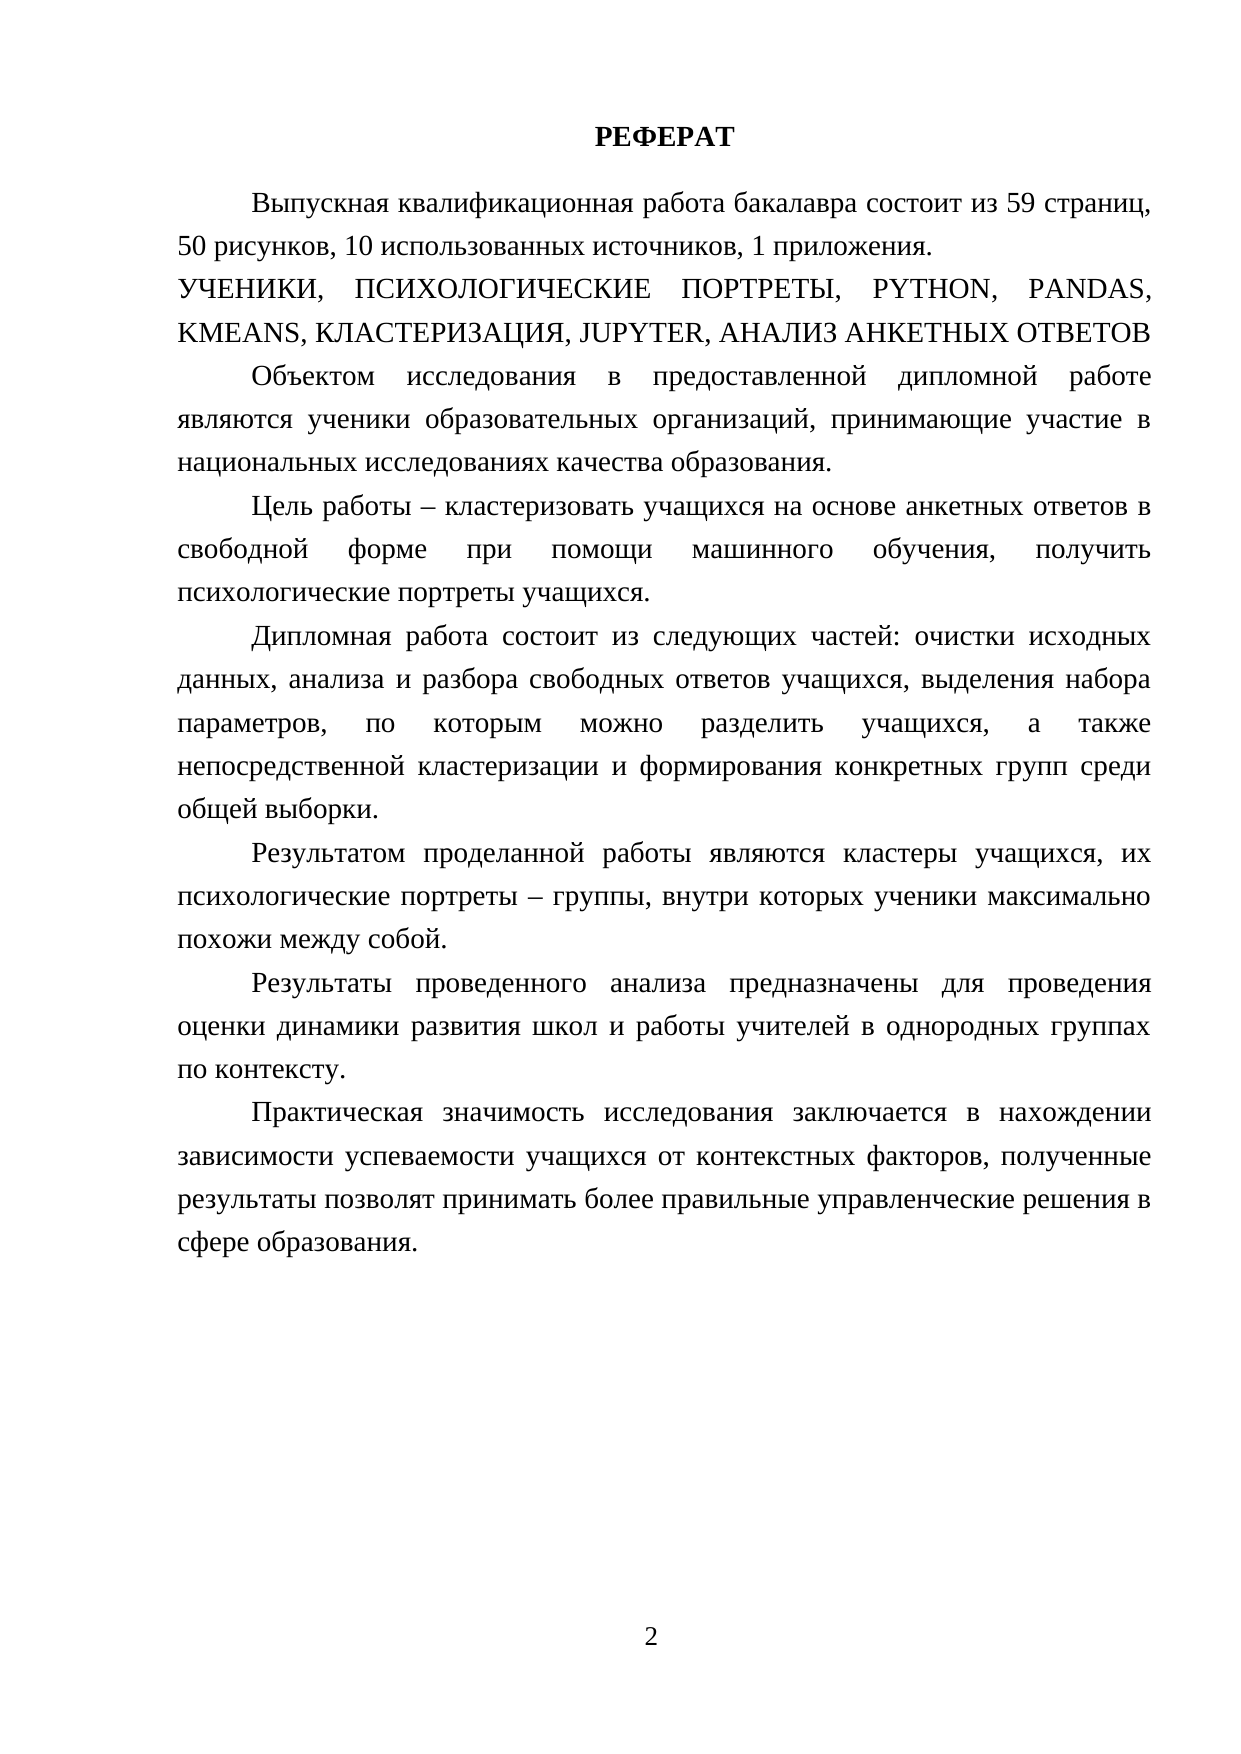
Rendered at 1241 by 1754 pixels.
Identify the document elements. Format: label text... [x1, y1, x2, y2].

text Практическая значимость исследования заключается в нахождении зависимости успеваемости учащихся от контекстных факторов, полученные результаты позволят принимать более правильные управленческие решения в сфере образования. [177, 1094, 1152, 1258]
text Объектом исследования в предоставленной дипломной работе являются ученики образовательных организаций, принимающие участие в национальных исследованиях качества образования. [177, 358, 1152, 478]
text РЕФЕРАТ [150, 119, 1179, 152]
text Дипломная работа состоит из следующих частей: очистки исходных данных, анализа и разбора свободных ответов учащихся, выделения набора параметров, по которым можно разделить учащихся, а также непосредственной кластеризации и формирования конкретных групп среди общей выборки. [177, 618, 1152, 825]
text Выпускная квалификационная работа бакалавра состоит из 59 страниц, 50 рисунков, 10 использованных источников, 1 приложения. [177, 185, 1152, 262]
text Цель работы – кластеризовать учащихся на основе анкетных ответов в свободной форме при помощи машинного обучения, получить психологические портреты учащихся. [177, 488, 1152, 608]
text УЧЕНИКИ, ПСИХОЛОГИЧЕСКИЕ ПОРТРЕТЫ, PYTHON, PANDAS, KMEANS, КЛАСТЕРИЗАЦИЯ, JUPYTER, АНАЛИЗ АНКЕТНЫХ ОТВЕТОВ [177, 271, 1152, 348]
text Результаты проведенного анализа предназначены для проведения оценки динамики развития школ и работы учителей в однородных группах по контексту. [177, 965, 1152, 1085]
text Результатом проделанной работы являются кластеры учащихся, их психологические портреты – группы, внутри которых ученики максимально похожи между собой. [177, 835, 1152, 955]
